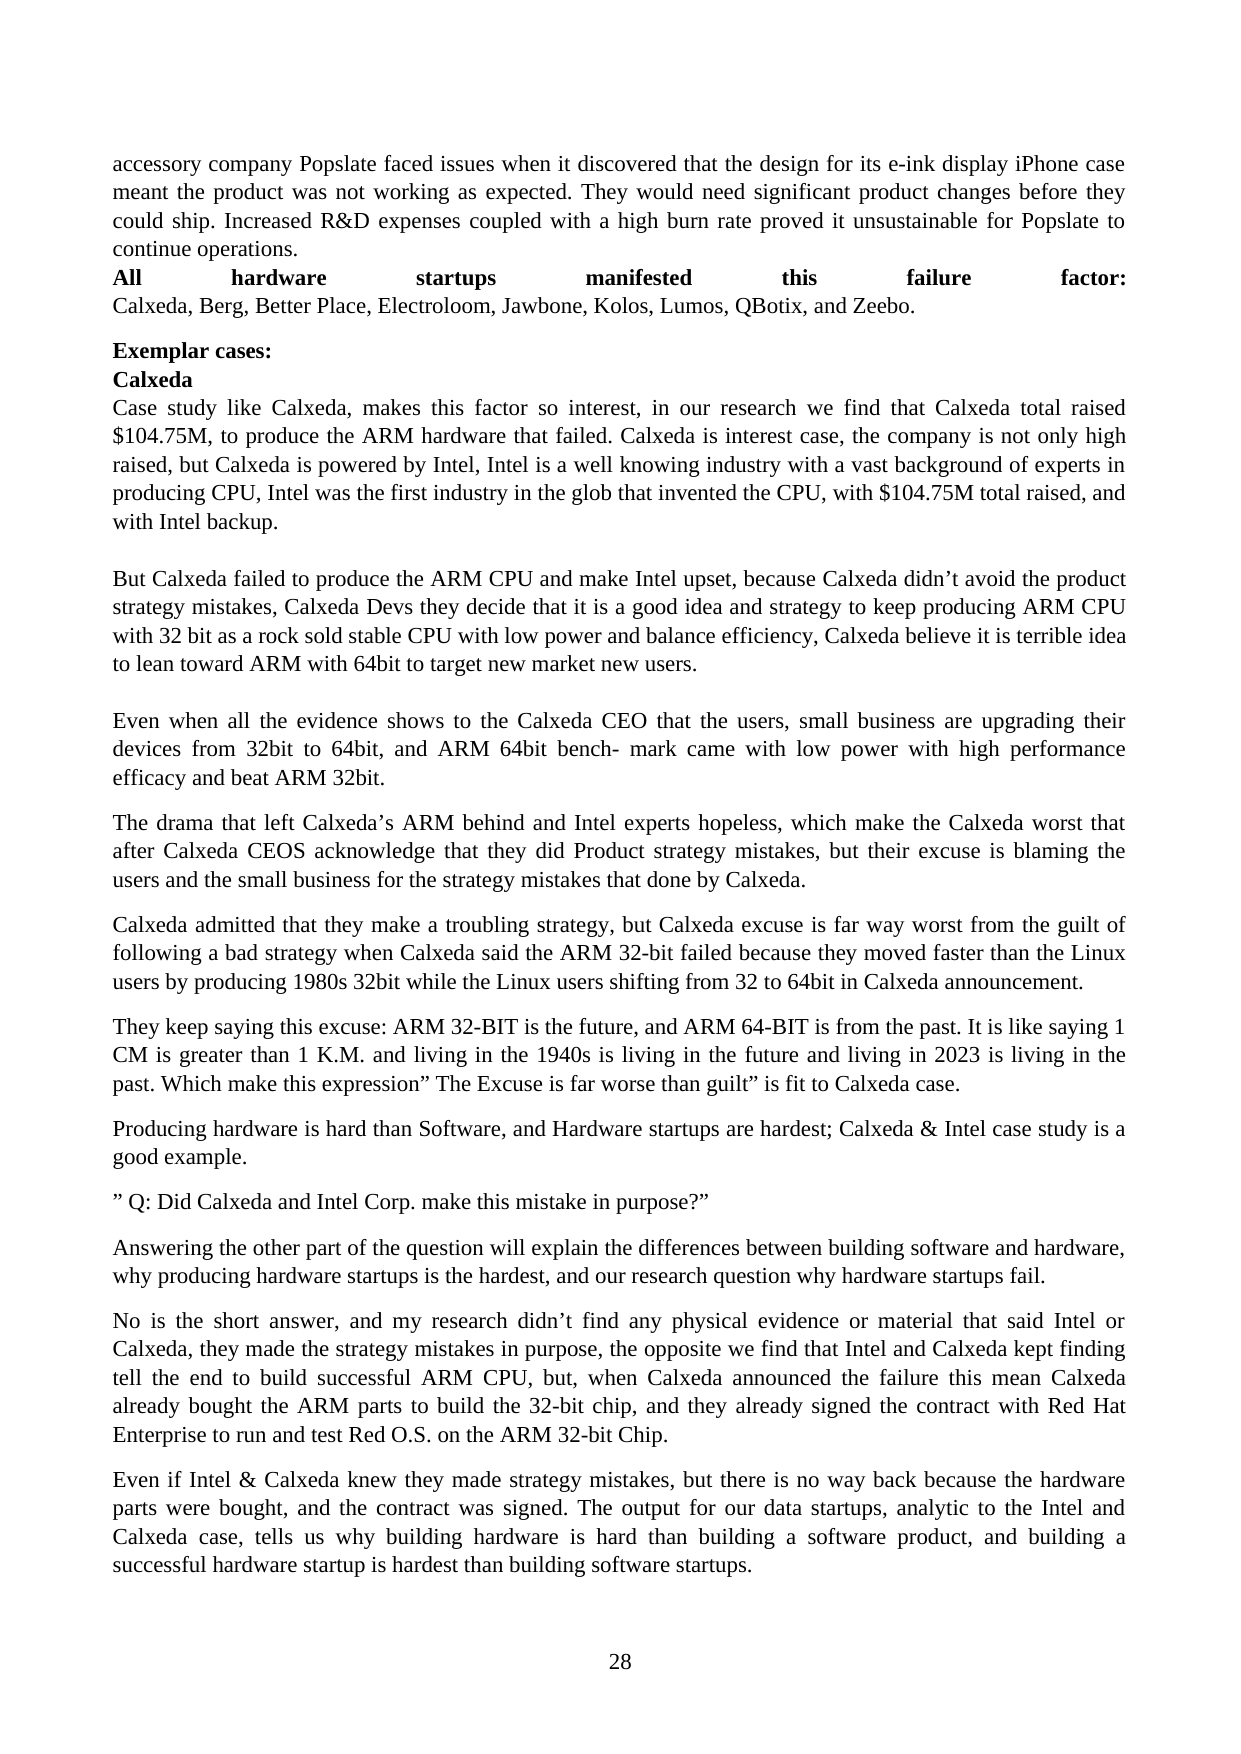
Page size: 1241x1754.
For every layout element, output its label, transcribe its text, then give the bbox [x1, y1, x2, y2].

text ” Q: Did Calxeda and Intel Corp. make this mistake in purpose?” [112, 1188, 1128, 1215]
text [112, 150, 1128, 262]
text No is the short answer, and my research didn’t find any physical evidence or material that said Intel or Calxeda, they made the strategy mistakes in purpose, the opposite we find that Intel and Calxeda kept finding tell the end to build successful ARM CPU, but, when Calxeda announced the failure this mean Calxeda already bought the ARM parts to build the 32-bit chip, and they already signed the contract with Red Hat Enterprise to run and test Red O.S. on the ARM 32-bit Chip. [112, 1307, 1128, 1447]
text Answering the other part of the question will explain the differences between building software and hardware, why producing hardware startups is the hardest, and our research question why hardware startups fail. [112, 1233, 1128, 1288]
text The drama that left Calxeda’s ARM behind and Intel experts hopeless, which make the Calxeda worst that after Calxeda CEOS acknowledge that they did Product strategy mistakes, but their excuse is blaming the users and the small business for the strategy mistakes that done by Calxeda. [112, 809, 1128, 892]
text They keep saying this excuse: ARM 32-BIT is the future, and ARM 64-BIT is from the past. It is like saying 1 CM is greater than 1 K.M. and living in the 1940s is living in the future and living in 2023 is living in the past. Which make this expression” The Excuse is far worse than guilt” is fit to Calxeda case. [112, 1013, 1128, 1096]
text Exemplar cases: Calxeda Case study like Calxeda, makes this factor so interest, in our research we find that Calxeda total raised $104.75M, to produce the ARM hardware that failed. Calxeda is interest case, the company is not only high raised, but Calxeda is powered by Intel, Intel is a well knowing industry with a vast background of experts in producing CPU, Intel was the first industry in the glob that invented the CPU, with $104.75M total raised, and with Intel backup. But Calxeda failed to produce the ARM CPU and make Intel upset, because Calxeda didn’t avoid the product strategy mistakes, Calxeda Devs they decide that it is a good idea and strategy to keep producing ARM CPU with 32 bit as a rock sold stable CPU with low power and balance efficiency, Calxeda believe it is terrible idea to lean toward ARM with 64bit to target new market new users. Even when all the evidence shows to the Calxeda CEO that the users, small business are upgrading their devices from 32bit to 64bit, and ARM 64bit bench- mark came with low power with high performance efficacy and beat ARM 32bit. [112, 337, 1128, 790]
text Calxeda admitted that they make a troubling strategy, but Calxeda excuse is far way worst from the guilt of following a bad strategy when Calxeda said the ARM 32-bit failed because they moved faster than the Linux users by producing 1980s 32bit while the Linux users shifting from 32 to 64bit in Calxeda announcement. [112, 911, 1128, 994]
text All hardware startups manifested this failure factor: Calxeda, Berg, Better Place, Electroloom, Jawbone, Kolos, Lumos, QBotix, and Zeebo. [112, 264, 1128, 318]
text Producing hardware is hard than Software, and Hardware startups are hardest; Calxeda & Intel case study is a good example. [112, 1115, 1128, 1170]
text Even if Intel & Calxeda knew they made strategy mistakes, but there is no way back because the hardware parts were bought, and the contract was signed. The output for our data startups, analytic to the Intel and Calxeda case, tells us why building hardware is hard than building a software product, and building a successful hardware startup is hardest than building software startups. [112, 1466, 1128, 1578]
